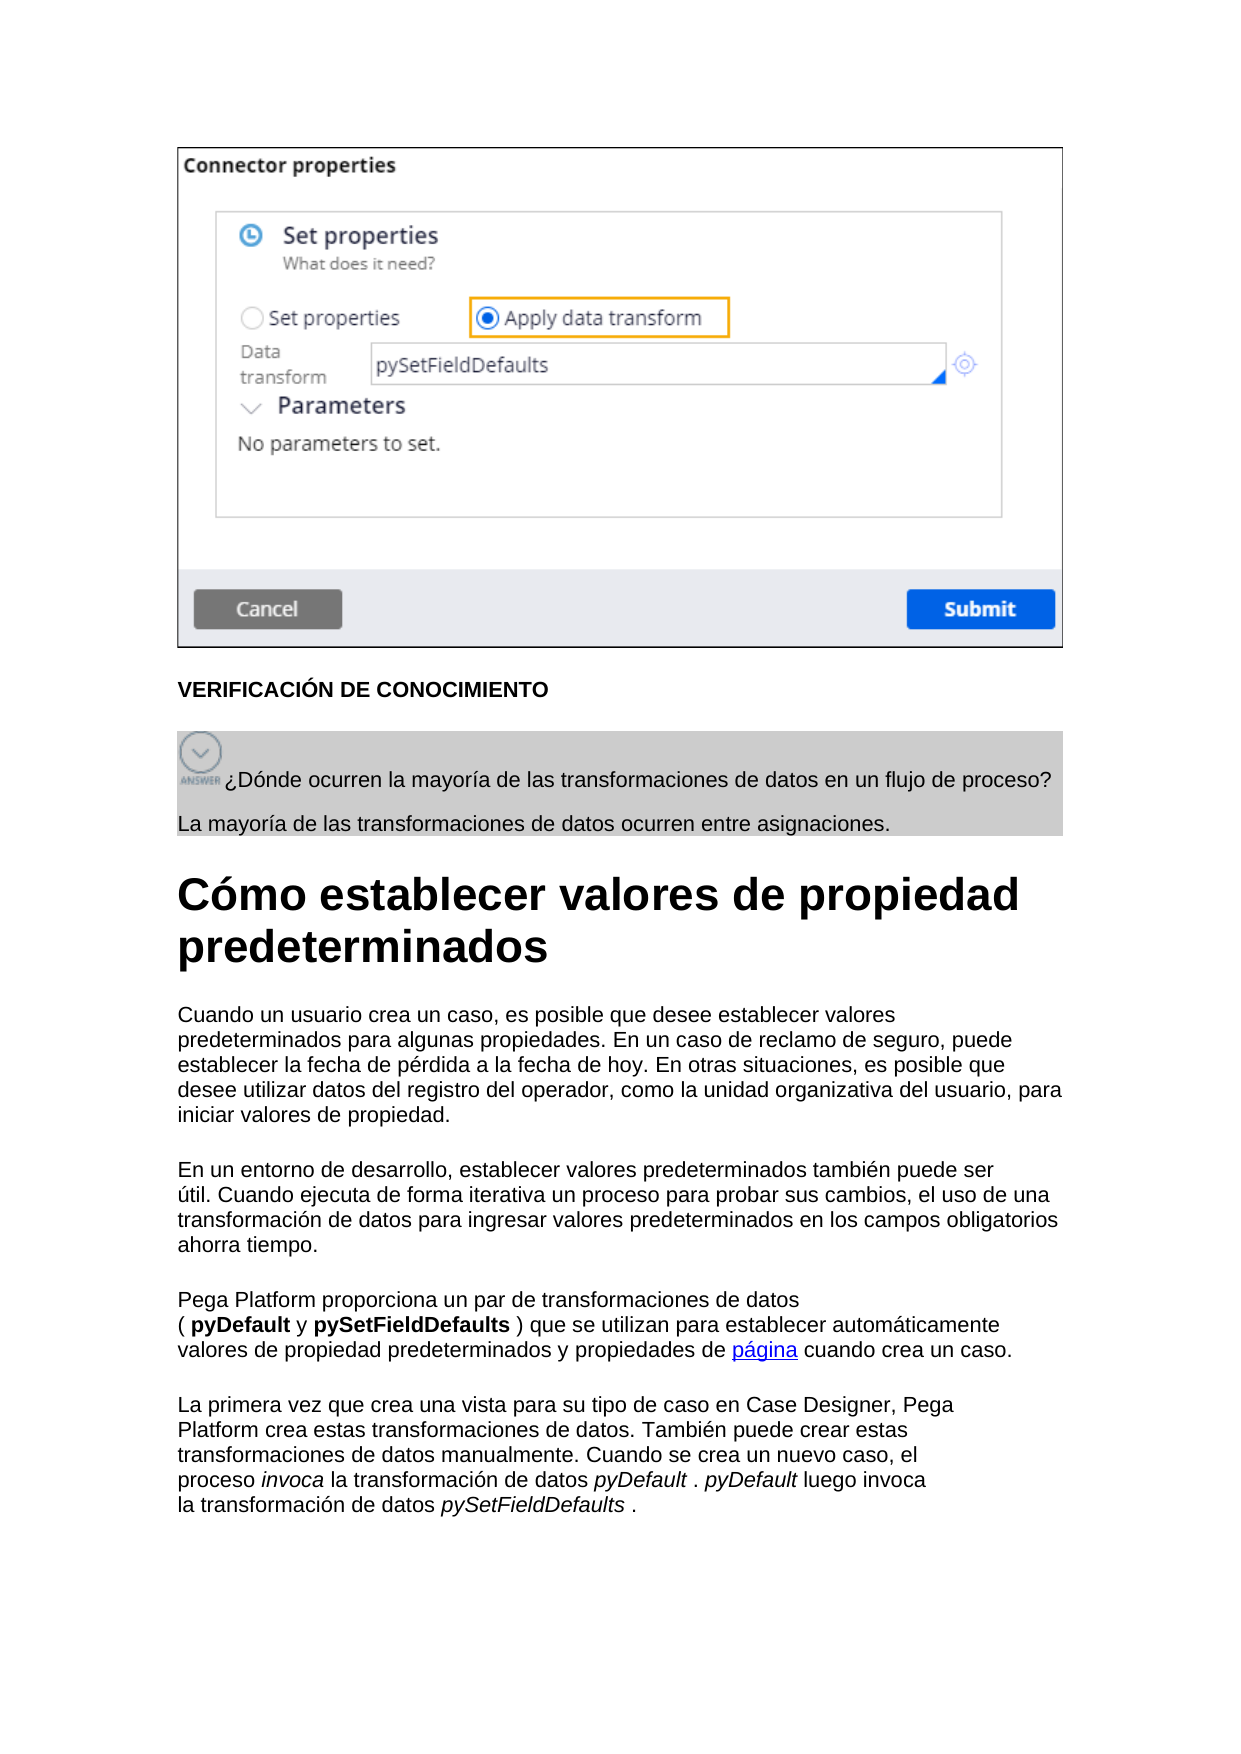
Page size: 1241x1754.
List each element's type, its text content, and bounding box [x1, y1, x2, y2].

text ¿Dónde ocurren la mayoría de las transformaciones de datos en un flujo de proceso? [177, 731, 1063, 792]
picture [177, 147, 1063, 648]
text En un entorno de desarrollo, establecer valores predeterminados también puede ser útil. Cuando ejecuta de forma iterativa un proceso para probar sus cambios, el uso de una transformación de datos para ingresar valores predeterminados en los campos obligatorios ahorra tiempo. [177, 1157, 1063, 1258]
text Cuando un usuario crea un caso, es posible que desee establecer valores predeterminados para algunas propiedades. En un caso de reclamo de seguro, puede establecer la fecha de pérdida a la fecha de hoy. En otras situaciones, es posible que desee utilizar datos del registro del operador, como la unidad organizativa del usuario, para iniciar valores de propiedad. [177, 1002, 1063, 1128]
text Pega Platform proporciona un par de transformaciones de datos ( pyDefault y pySetFieldDefaults ) que se utilizan para establecer automáticamente valores de propiedad predeterminados y propiedades de página cuando crea un caso. [177, 1287, 1063, 1362]
text La primera vez que crea una vista para su tipo de caso en Case Designer, Pega Platform crea estas transformaciones de datos. También puede crear estas transformaciones de datos manualmente. Cuando se crea un nuevo caso, el proceso invoca la transformación de datos pyDefault . pyDefault luego invoca la transformación de datos pySetFieldDefaults . [177, 1392, 1063, 1518]
text La mayoría de las transformaciones de datos ocurren entre asignaciones. [177, 811, 1063, 836]
subtitle Cómo establecer valores de propiedad predeterminados [177, 867, 1063, 972]
text VERIFICACIÓN DE CONOCIMIENTO [177, 677, 1063, 702]
picture [177, 731, 224, 788]
